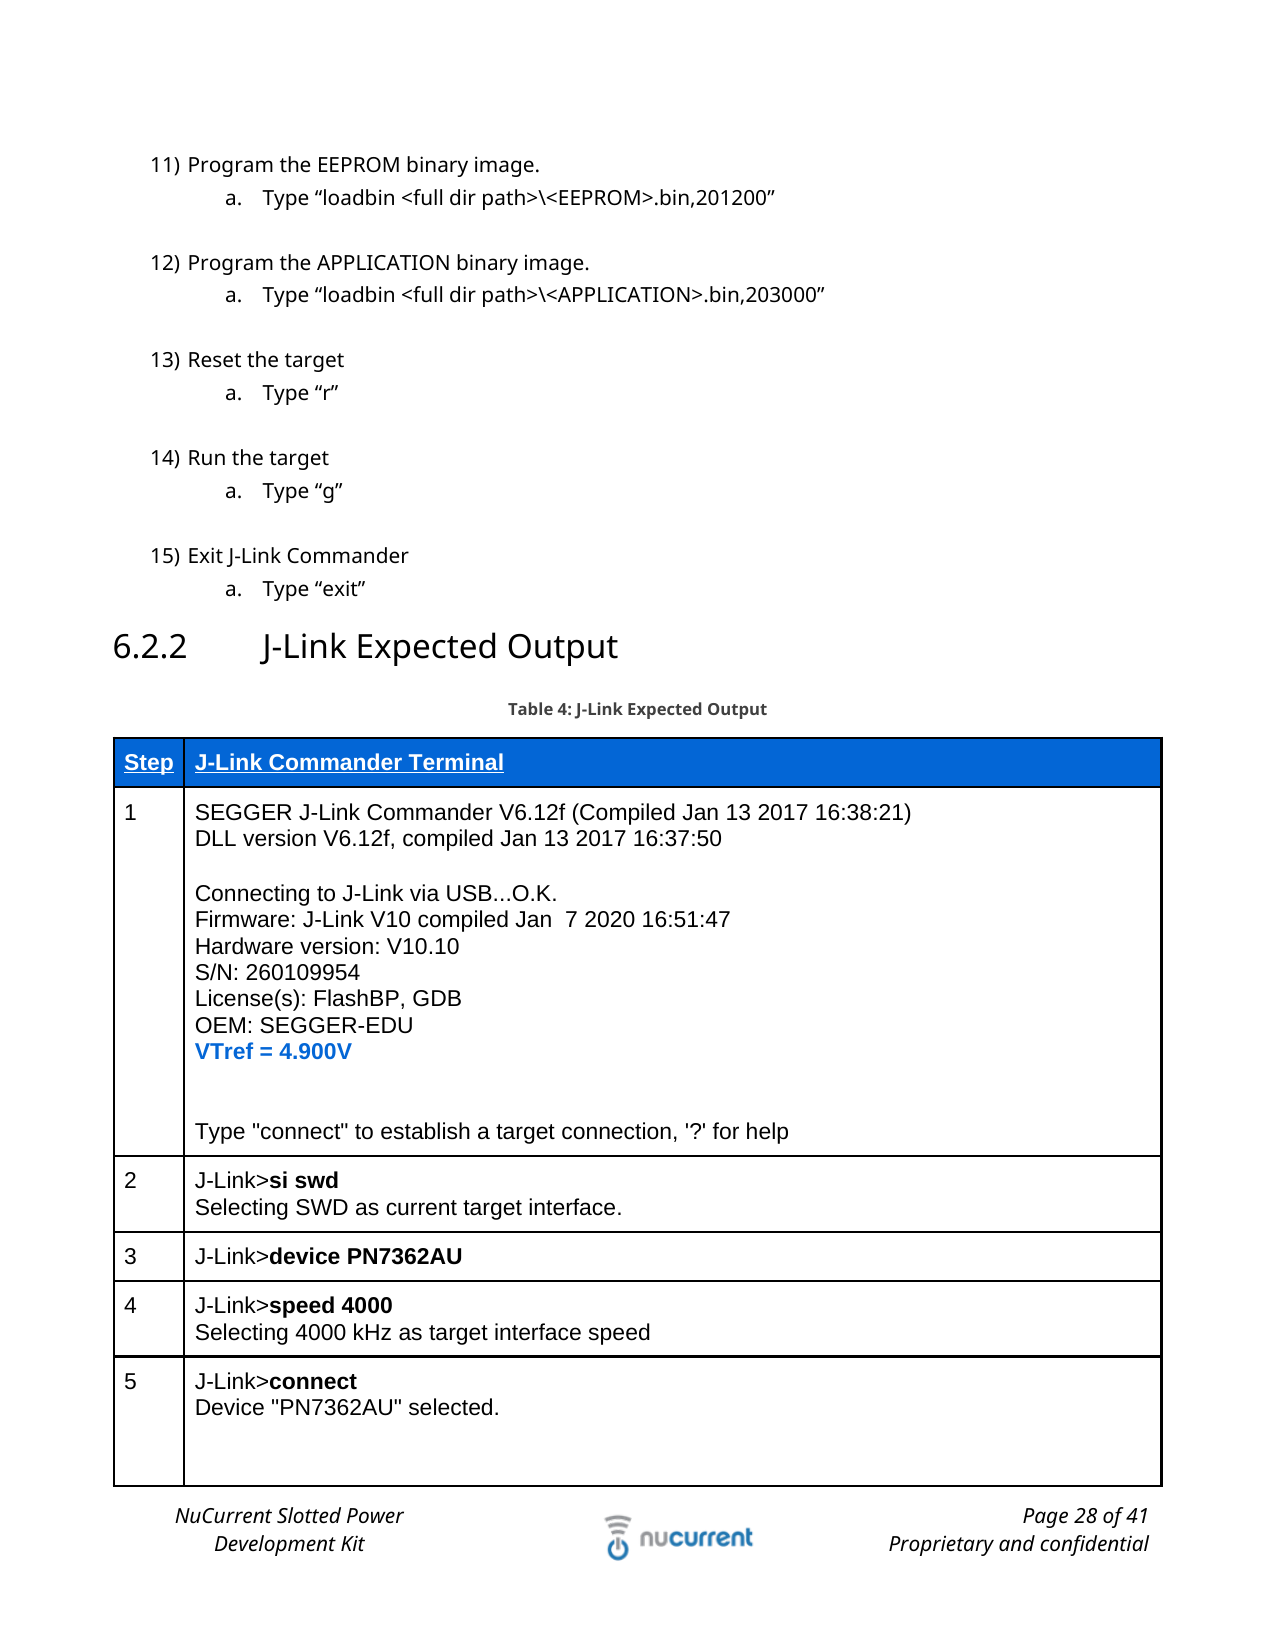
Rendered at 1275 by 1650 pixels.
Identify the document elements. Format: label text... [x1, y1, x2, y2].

list Type “r” [225, 378, 1162, 407]
table_cell J-Link>device PN7362AU [185, 1233, 1160, 1280]
table_cell 1 [115, 788, 183, 1155]
list Program the EEPROM binary image. [150, 150, 1162, 178]
list Type “loadbin <full dir path>\<EEPROM>.bin,201200” [225, 183, 1162, 211]
table_cell SEGGER J-Link Commander V6.12f (Compiled Jan 13 2017 16:38:21) DLL version V6.12f, compiled Jan 13 2017 16:37:50 Connecting to J-Link via USB...O.K. Firmware: J-Link V10 compiled Jan 7 2020 16:51:47 Hardware version: V10.10 S/N: 260109954 License(s): FlashBP, GDB OEM: SEGGER-EDU VTref = 4.900V Type "connect" to establish a target connection, '?' for help [185, 788, 1160, 1155]
table_cell 5 [115, 1358, 183, 1485]
list Type “exit” [225, 574, 1162, 602]
text Table 4: J-Link Expected Output [112, 697, 1162, 720]
list Type “g” [225, 476, 1162, 504]
list Type “loadbin <full dir path>\<APPLICATION>.bin,203000” [225, 280, 1162, 309]
table_cell 3 [115, 1233, 183, 1280]
table_cell J-Link>speed 4000 Selecting 4000 kHz as target interface speed [185, 1282, 1160, 1355]
list Program the APPLICATION binary image. [150, 248, 1162, 276]
list Exit J-Link Commander [150, 541, 1162, 570]
table_header J-Link Commander Terminal [185, 739, 1160, 786]
table_cell J-Link>si swd Selecting SWD as current target interface. [185, 1157, 1160, 1231]
table_header Step [115, 739, 183, 786]
table_cell 2 [115, 1157, 183, 1231]
picture [588, 1501, 771, 1579]
table_cell 4 [115, 1282, 183, 1355]
list Run the target [150, 443, 1162, 472]
subtitle J-Link Expected Output [112, 623, 1162, 668]
list Reset the target [150, 346, 1162, 374]
